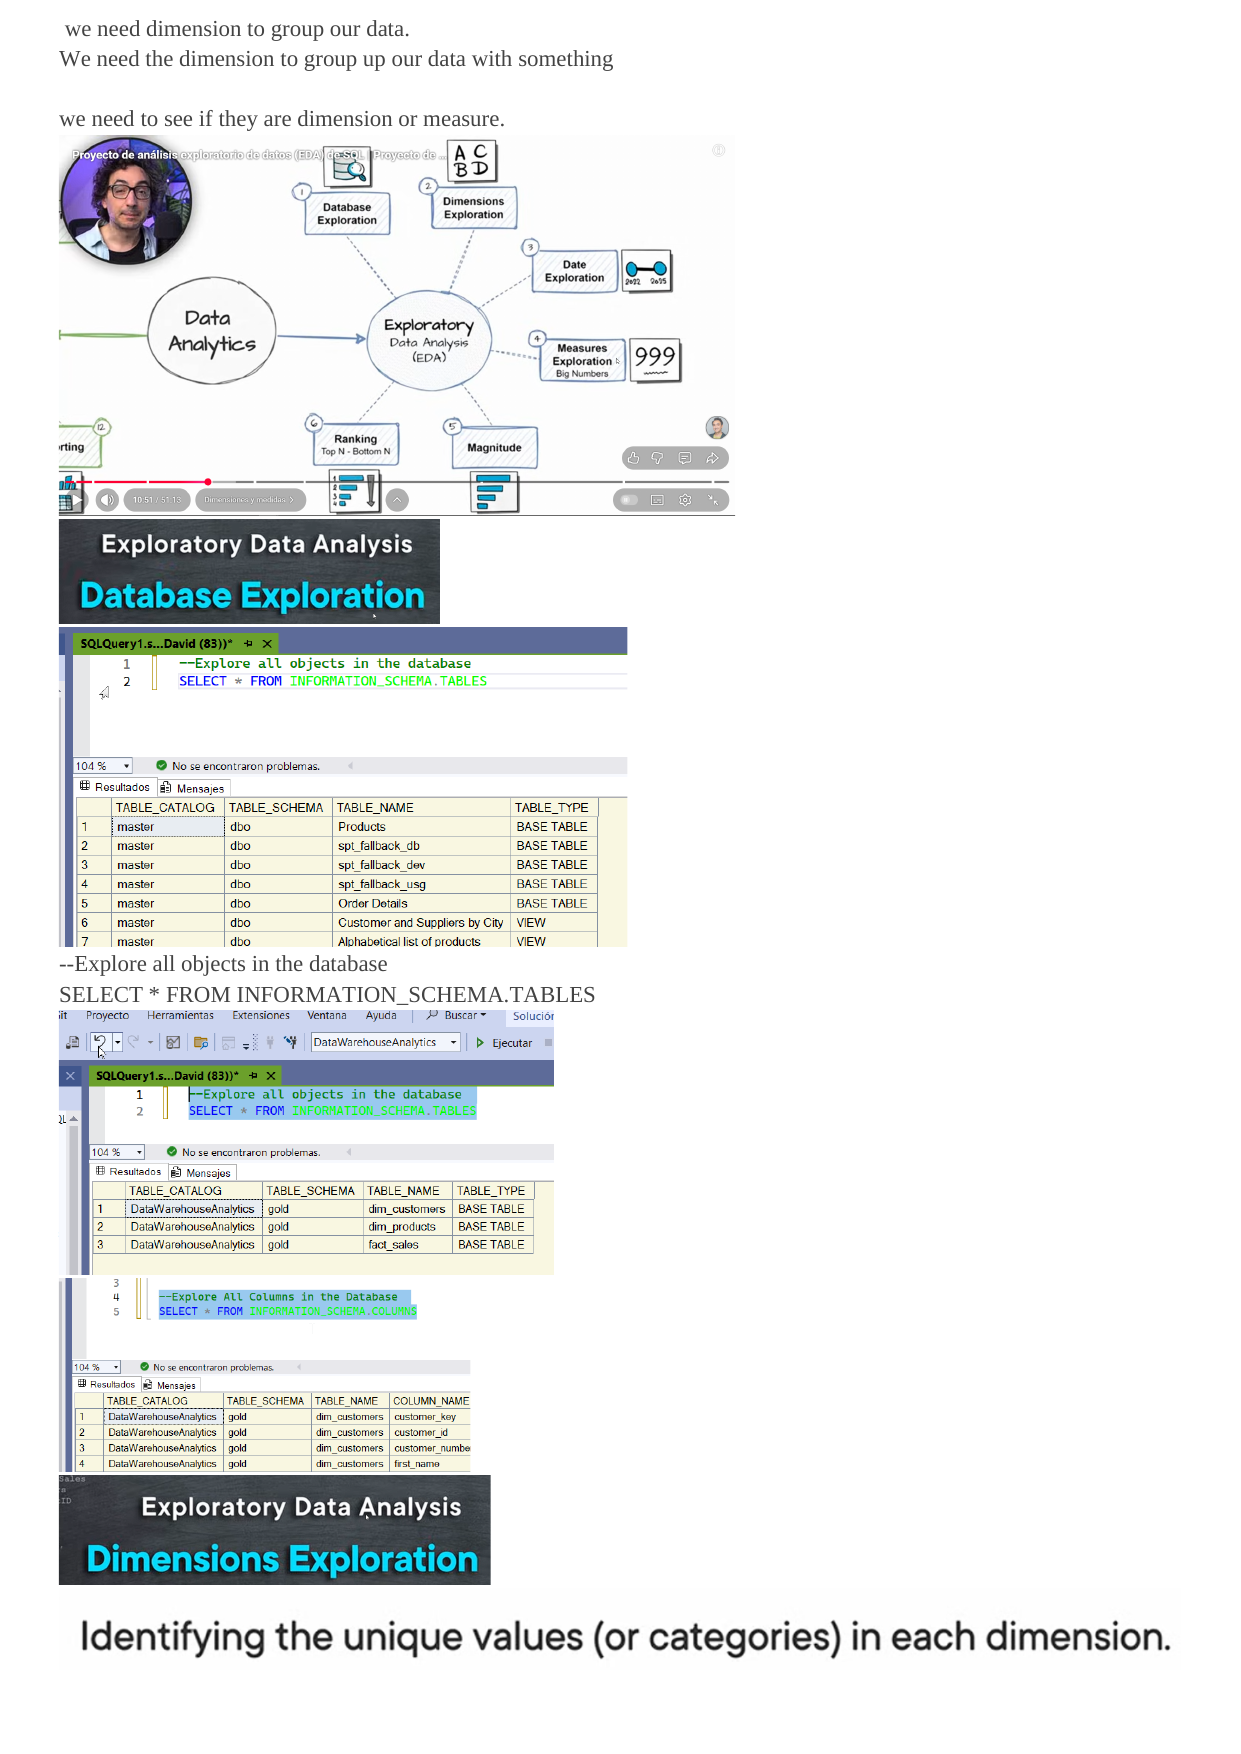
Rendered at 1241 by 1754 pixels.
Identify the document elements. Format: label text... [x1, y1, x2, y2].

picture [58, 519, 440, 624]
picture [58, 1010, 554, 1275]
text --Explore all objects in the database [59, 950, 1181, 977]
text we need to see if they are dimension or measure. [59, 105, 1181, 132]
picture [58, 1475, 491, 1585]
text We need the dimension to group up our data with something [59, 45, 1181, 71]
picture [58, 1588, 1181, 1670]
picture [58, 135, 736, 516]
picture [58, 1278, 471, 1472]
text SELECT * FROM INFORMATION_SCHEMA.TABLES [59, 981, 1181, 1007]
text we need dimension to group our data. [59, 15, 1181, 41]
picture [58, 627, 628, 947]
